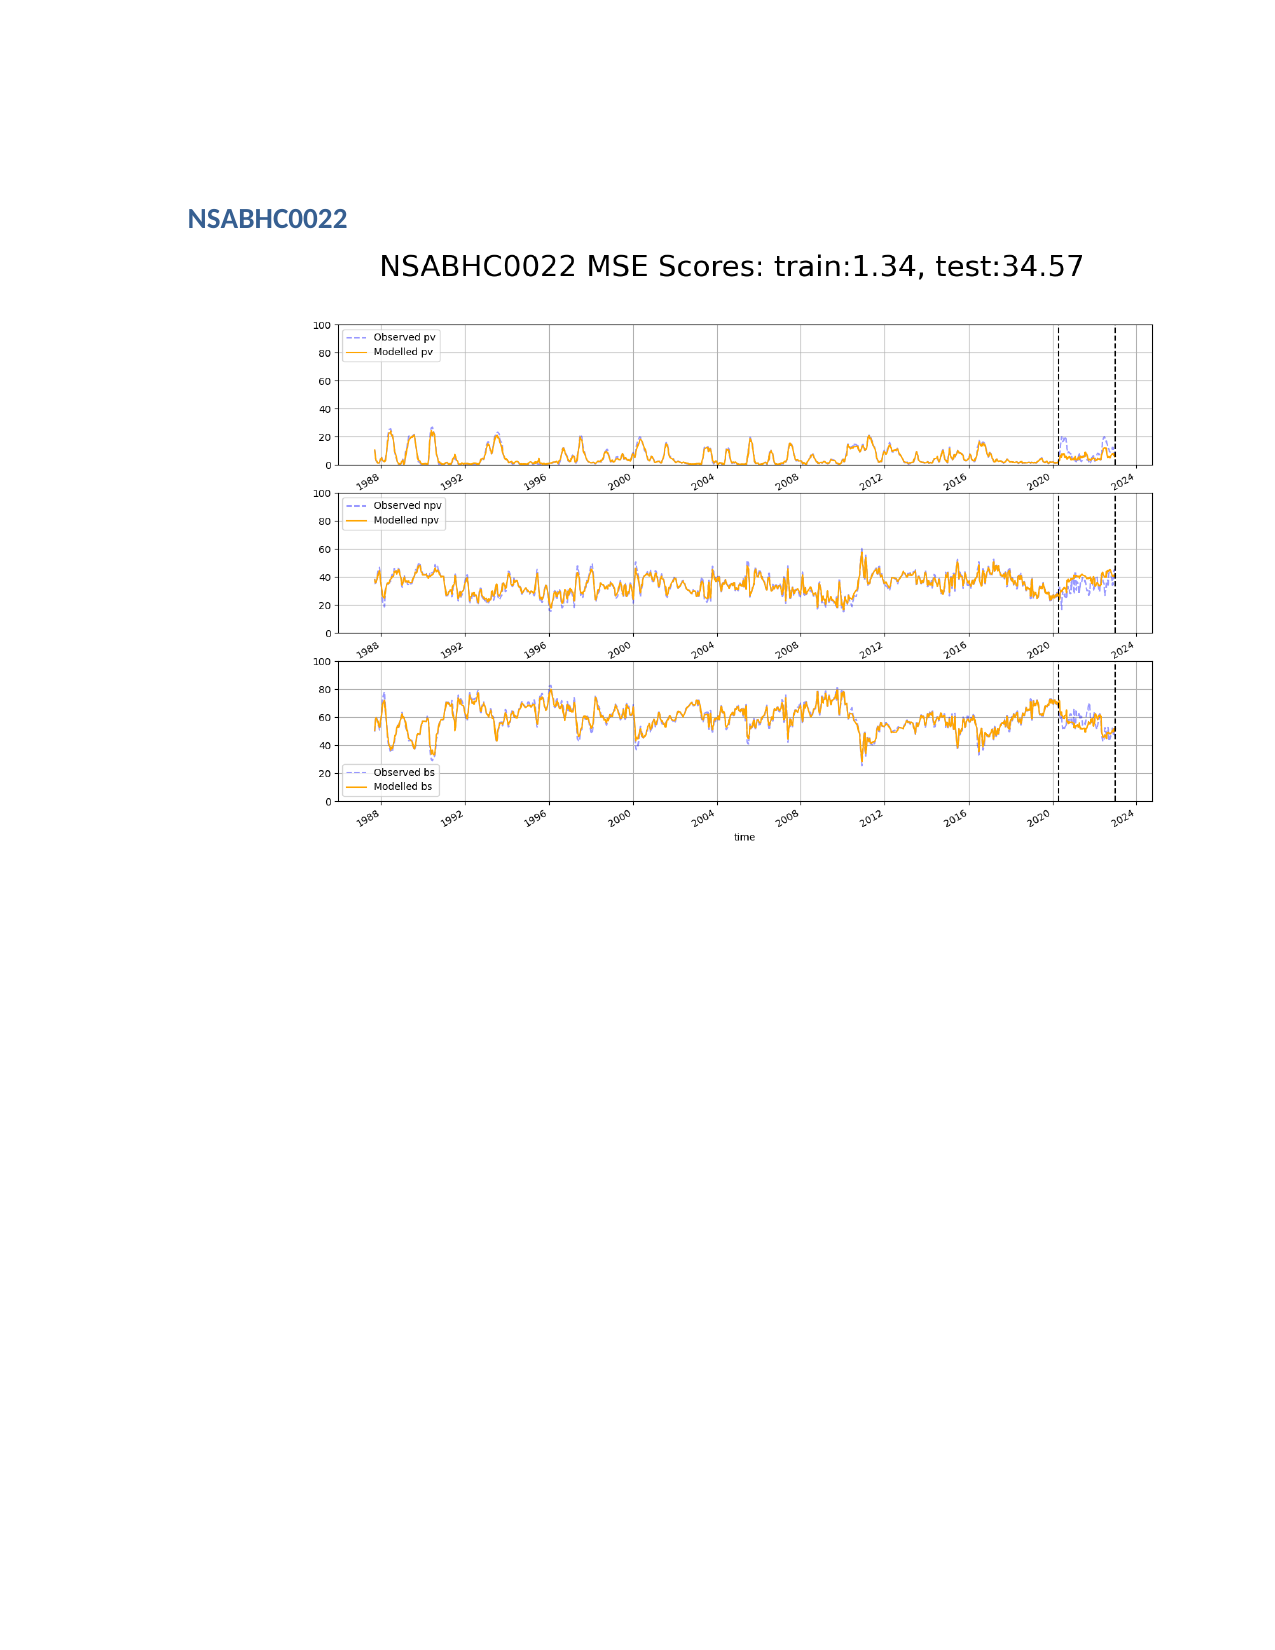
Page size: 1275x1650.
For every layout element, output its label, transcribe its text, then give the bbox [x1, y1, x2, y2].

subtitle NSABHC0022 [187, 200, 1087, 236]
picture [206, 241, 1257, 941]
